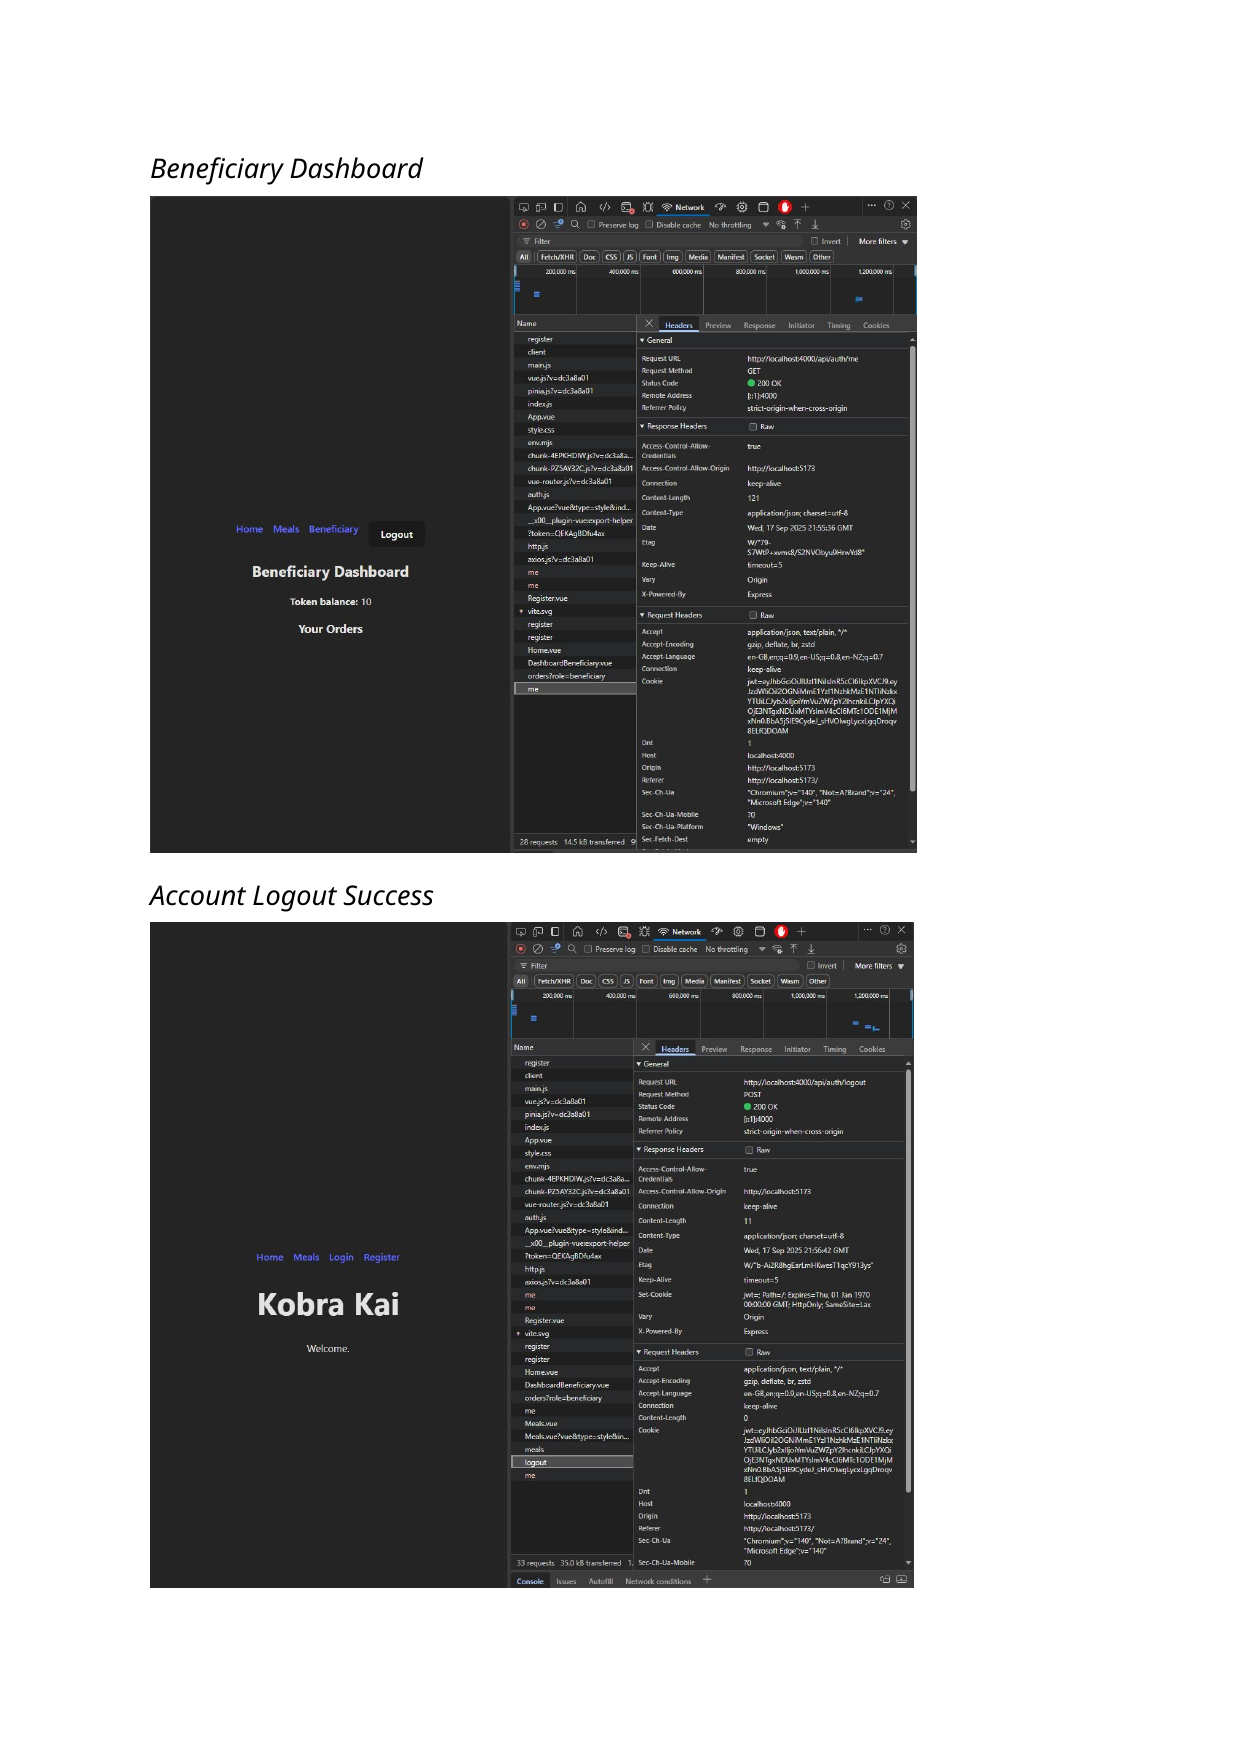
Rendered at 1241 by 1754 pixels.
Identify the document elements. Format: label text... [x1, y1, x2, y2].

subtitle Account Logout Success [150, 876, 1090, 913]
picture [150, 922, 914, 1588]
picture [150, 196, 917, 853]
subtitle Beneficiary Dashboard [150, 150, 1090, 187]
